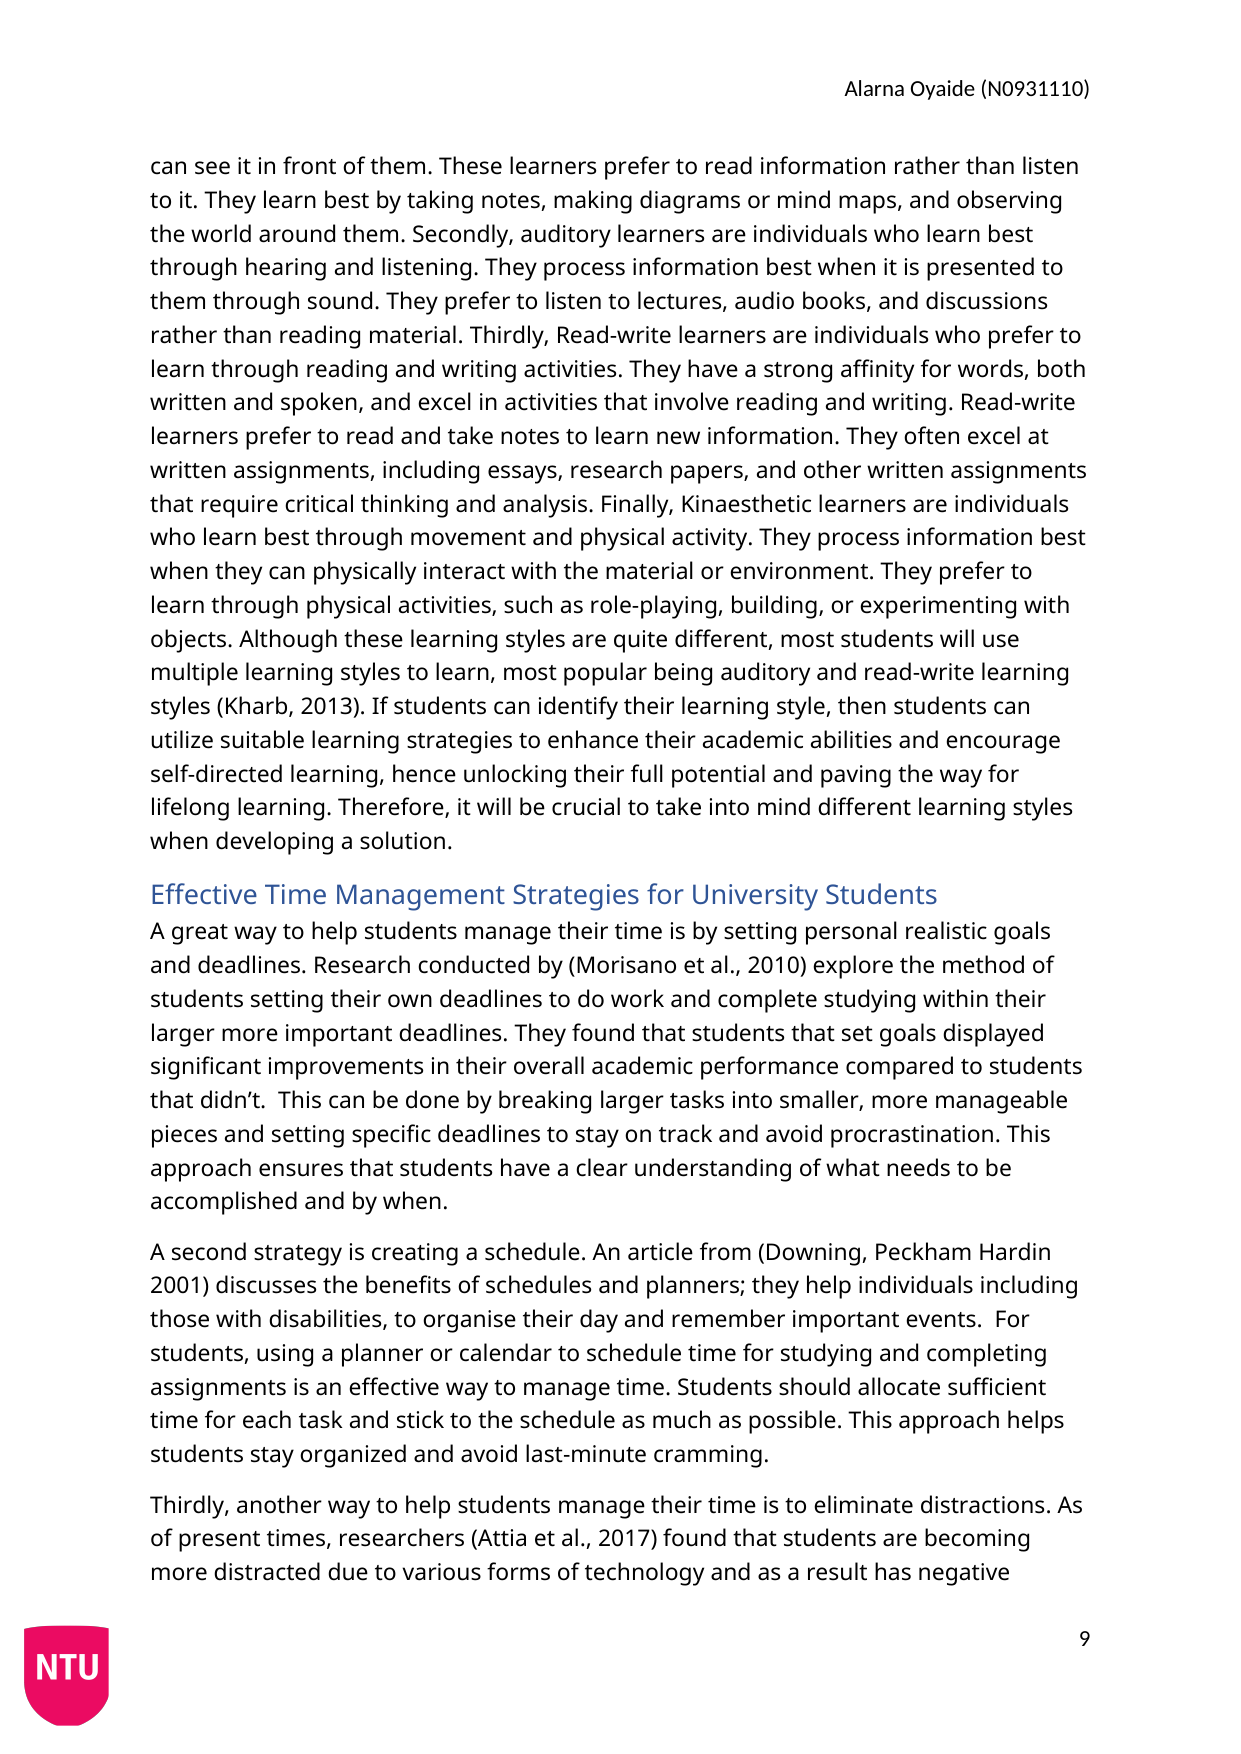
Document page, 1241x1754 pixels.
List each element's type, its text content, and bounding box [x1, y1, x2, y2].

text A great way to help students manage their time is by setting personal realistic goals and deadlines. Research conducted by (Morisano et al., 2010) explore the method of students setting their own deadlines to do work and complete studying within their larger more important deadlines. They found that students that set goals displayed significant improvements in their overall academic performance compared to students that didn’t. This can be done by breaking larger tasks into smaller, more manageable pieces and setting specific deadlines to stay on track and avoid procrastination. This approach ensures that students have a clear understanding of what needs to be accomplished and by when. [150, 915, 1090, 1216]
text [150, 1488, 1090, 1587]
subtitle Effective Time Management Strategies for University Students [150, 875, 1090, 912]
picture [24, 1625, 109, 1726]
text A second strategy is creating a schedule. An article from (Downing, Peckham Hardin 2001) discusses the benefits of schedules and planners; they help individuals including those with disabilities, to organise their day and remember important events. For students, using a planner or calendar to schedule time for studying and completing assignments is an effective way to manage time. Students should allocate sufficient time for each task and stick to the schedule as much as possible. This approach helps students stay organized and avoid last-minute cramming. [150, 1236, 1090, 1469]
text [150, 150, 1090, 856]
